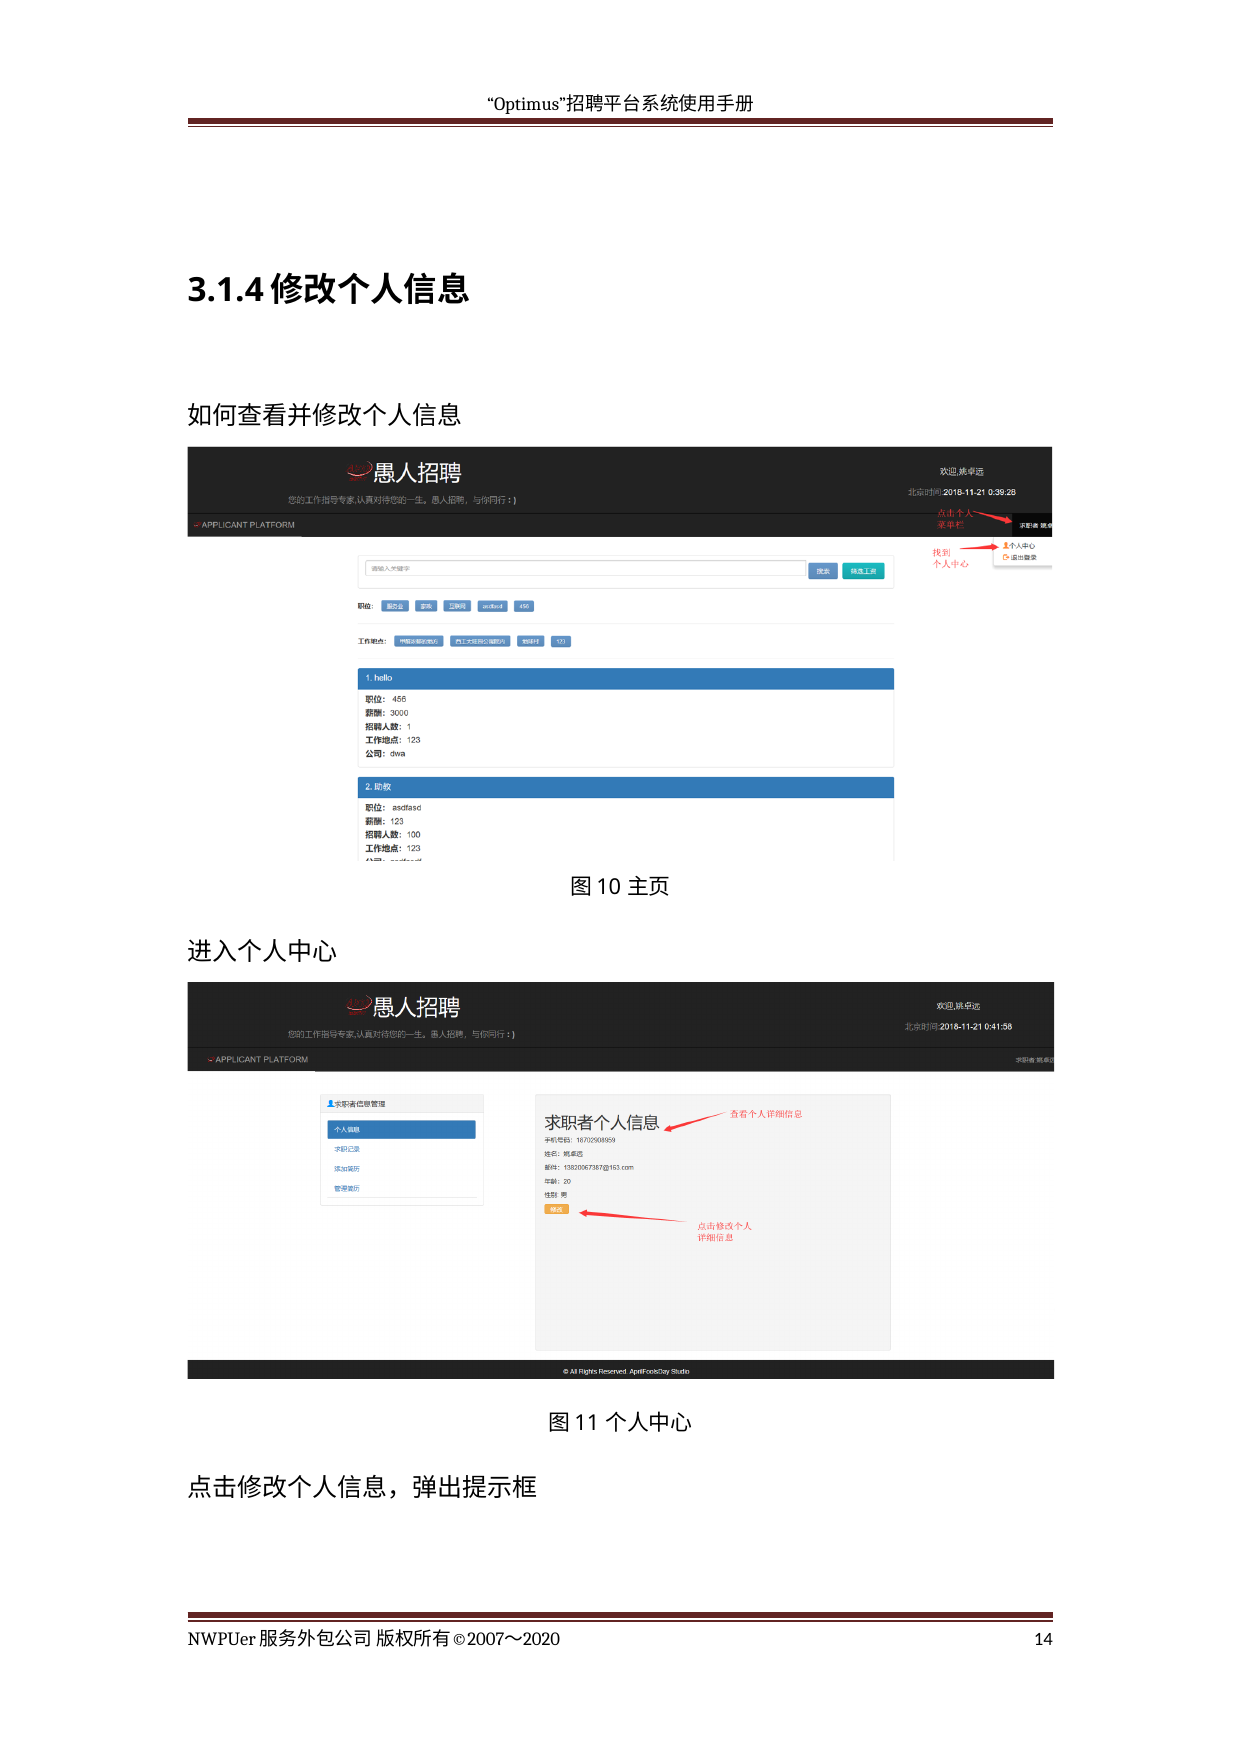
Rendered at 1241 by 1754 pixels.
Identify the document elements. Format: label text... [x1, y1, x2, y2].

text 点击修改个人信息，弹出提示框 [187, 1453, 1053, 1518]
text 进入个人中心 [187, 917, 1053, 982]
picture [187, 982, 1055, 1379]
text 图11 个人中心 [187, 1405, 1053, 1437]
subtitle 3.1.4修改个人信息 [187, 254, 1053, 319]
text 图10 主页 [187, 869, 1053, 901]
text 如何查看并修改个人信息 [187, 381, 1053, 446]
picture [187, 446, 1053, 861]
